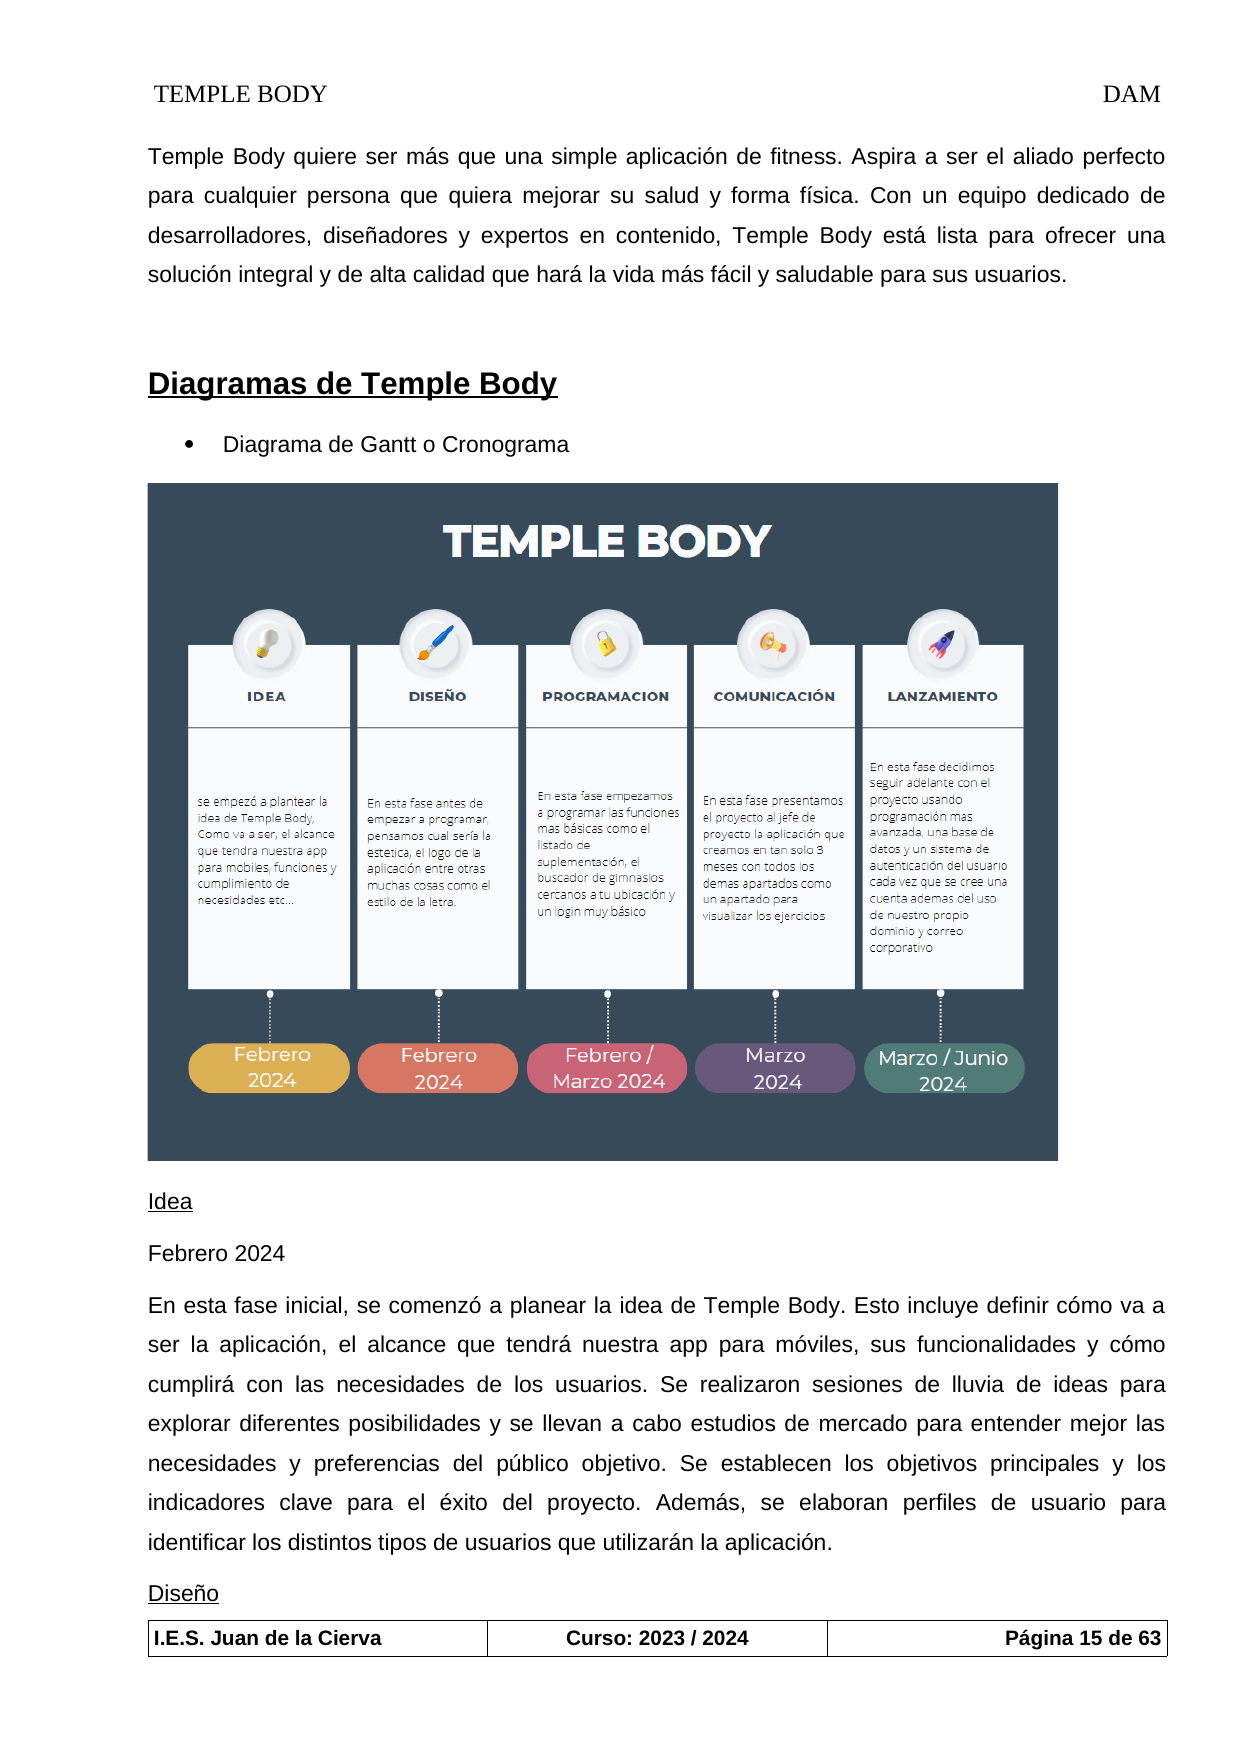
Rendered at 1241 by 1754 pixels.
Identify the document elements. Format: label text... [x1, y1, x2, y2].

text En esta fase inicial, se comenzó a planear la idea de Temple Body. Esto incluye definir cómo va a ser la aplicación, el alcance que tendrá nuestra app para móviles, sus funcionalidades y cómo cumplirá con las necesidades de los usuarios. Se realizaron sesiones de lluvia de ideas para explorar diferentes posibilidades y se llevan a cabo estudios de mercado para entender mejor las necesidades y preferencias del público objetivo. Se establecen los objetivos principales y los indicadores clave para el éxito del proyecto. Además, se elaboran perfiles de usuario para identificar los distintos tipos de usuarios que utilizarán la aplicación. [148, 1292, 1167, 1555]
text Temple Body quiere ser más que una simple aplicación de fitness. Aspira a ser el aliado perfecto para cualquier persona que quiera mejorar su salud y forma física. Con un equipo dedicado de desarrolladores, diseñadores y expertos en contenido, Temple Body está lista para ofrecer una solución integral y de alta calidad que hará la vida más fácil y saludable para sus usuarios. [148, 143, 1167, 287]
text Febrero 2024 [148, 1240, 1167, 1266]
text Diseño [148, 1580, 1167, 1607]
list Diagrama de Gantt o Cronograma [185, 431, 1167, 457]
text Diagramas de Temple Body [148, 365, 1167, 401]
picture [147, 483, 1059, 1161]
text Idea [148, 1188, 1167, 1214]
